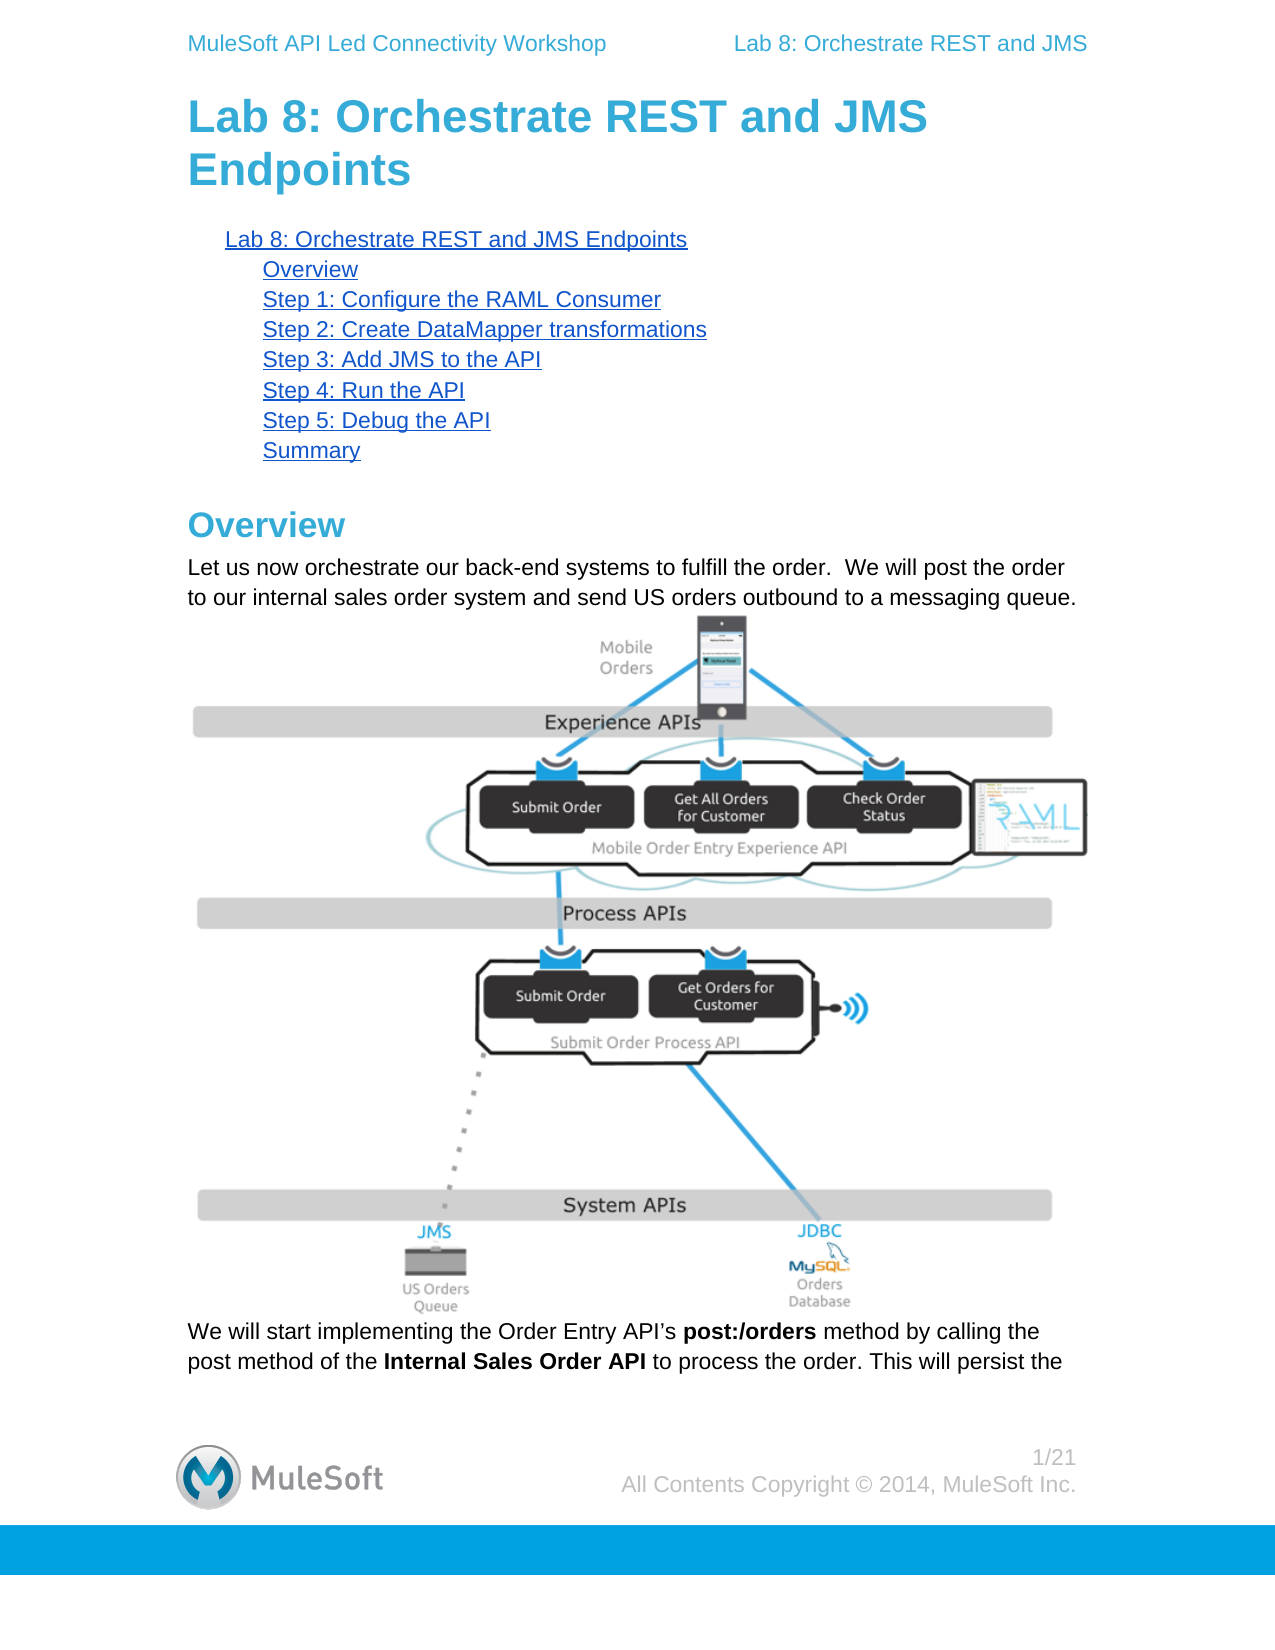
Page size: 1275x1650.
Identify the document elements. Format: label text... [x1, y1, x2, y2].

picture [176, 1444, 385, 1511]
subtitle Lab 8: Orchestrate REST and JMS Endpoints [187, 90, 1087, 195]
subtitle Overview [187, 505, 1087, 545]
text Let us now orchestrate our back-end systems to fulfill the order. We will post the order to our internal sales order system and send US orders outbound to a messaging queue. [187, 554, 1087, 610]
picture [187, 614, 1088, 1315]
